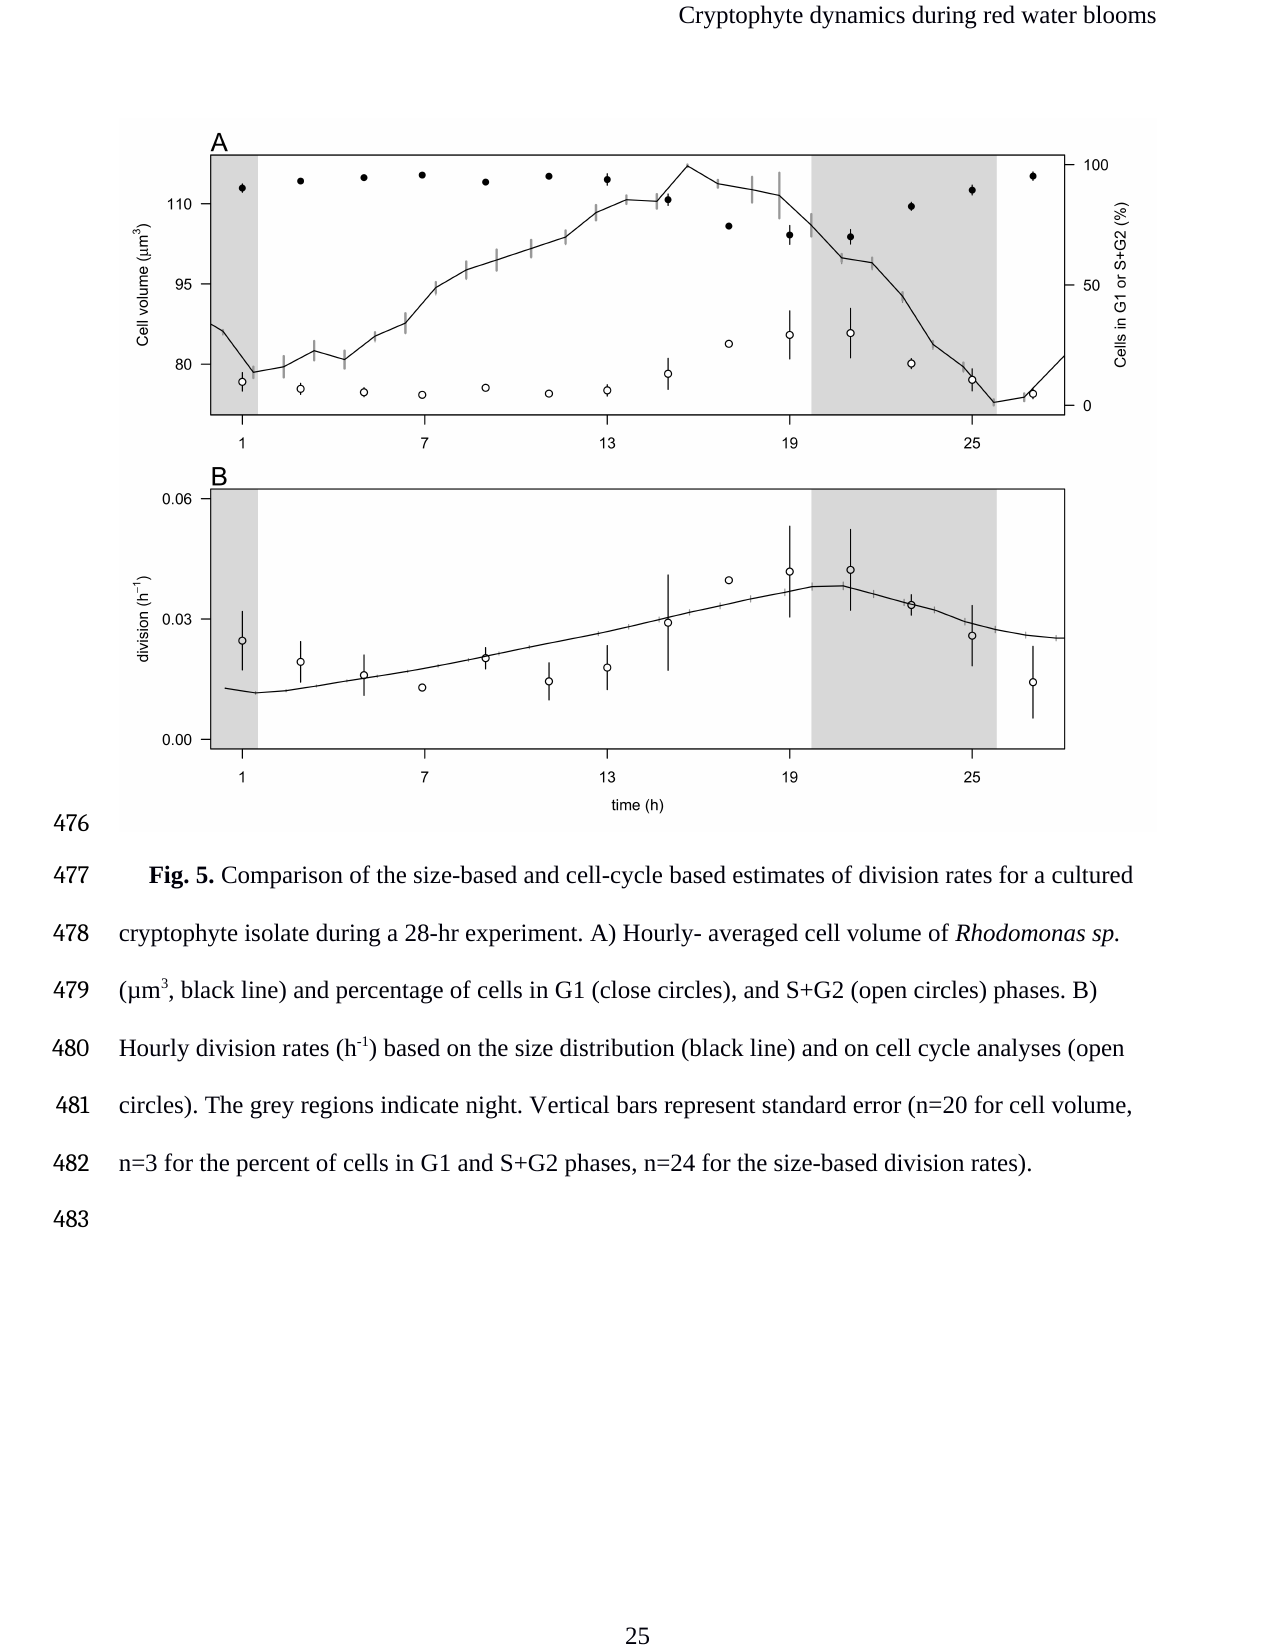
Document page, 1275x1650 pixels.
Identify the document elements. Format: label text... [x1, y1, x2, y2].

text Fig. 5. Comparison of the size-based and cell-cycle based estimates of division rates for a cultured cryptophyte isolate during a 28-hr experiment. A) Hourly- averaged cell volume of Rhodomonas sp. (µm3, black line) and percentage of cells in G1 (close circles), and S+G2 (open circles) phases. B) Hourly division rates (h-1) based on the size distribution (black line) and on cell cycle analyses (open circles). The grey regions indicate night. Vertical bars represent standard error (n=20 for cell volume, n=3 for the percent of cells in G1 and S+G2 phases, n=24 for the size-based division rates). [118, 860, 1156, 1176]
picture [118, 118, 1157, 832]
